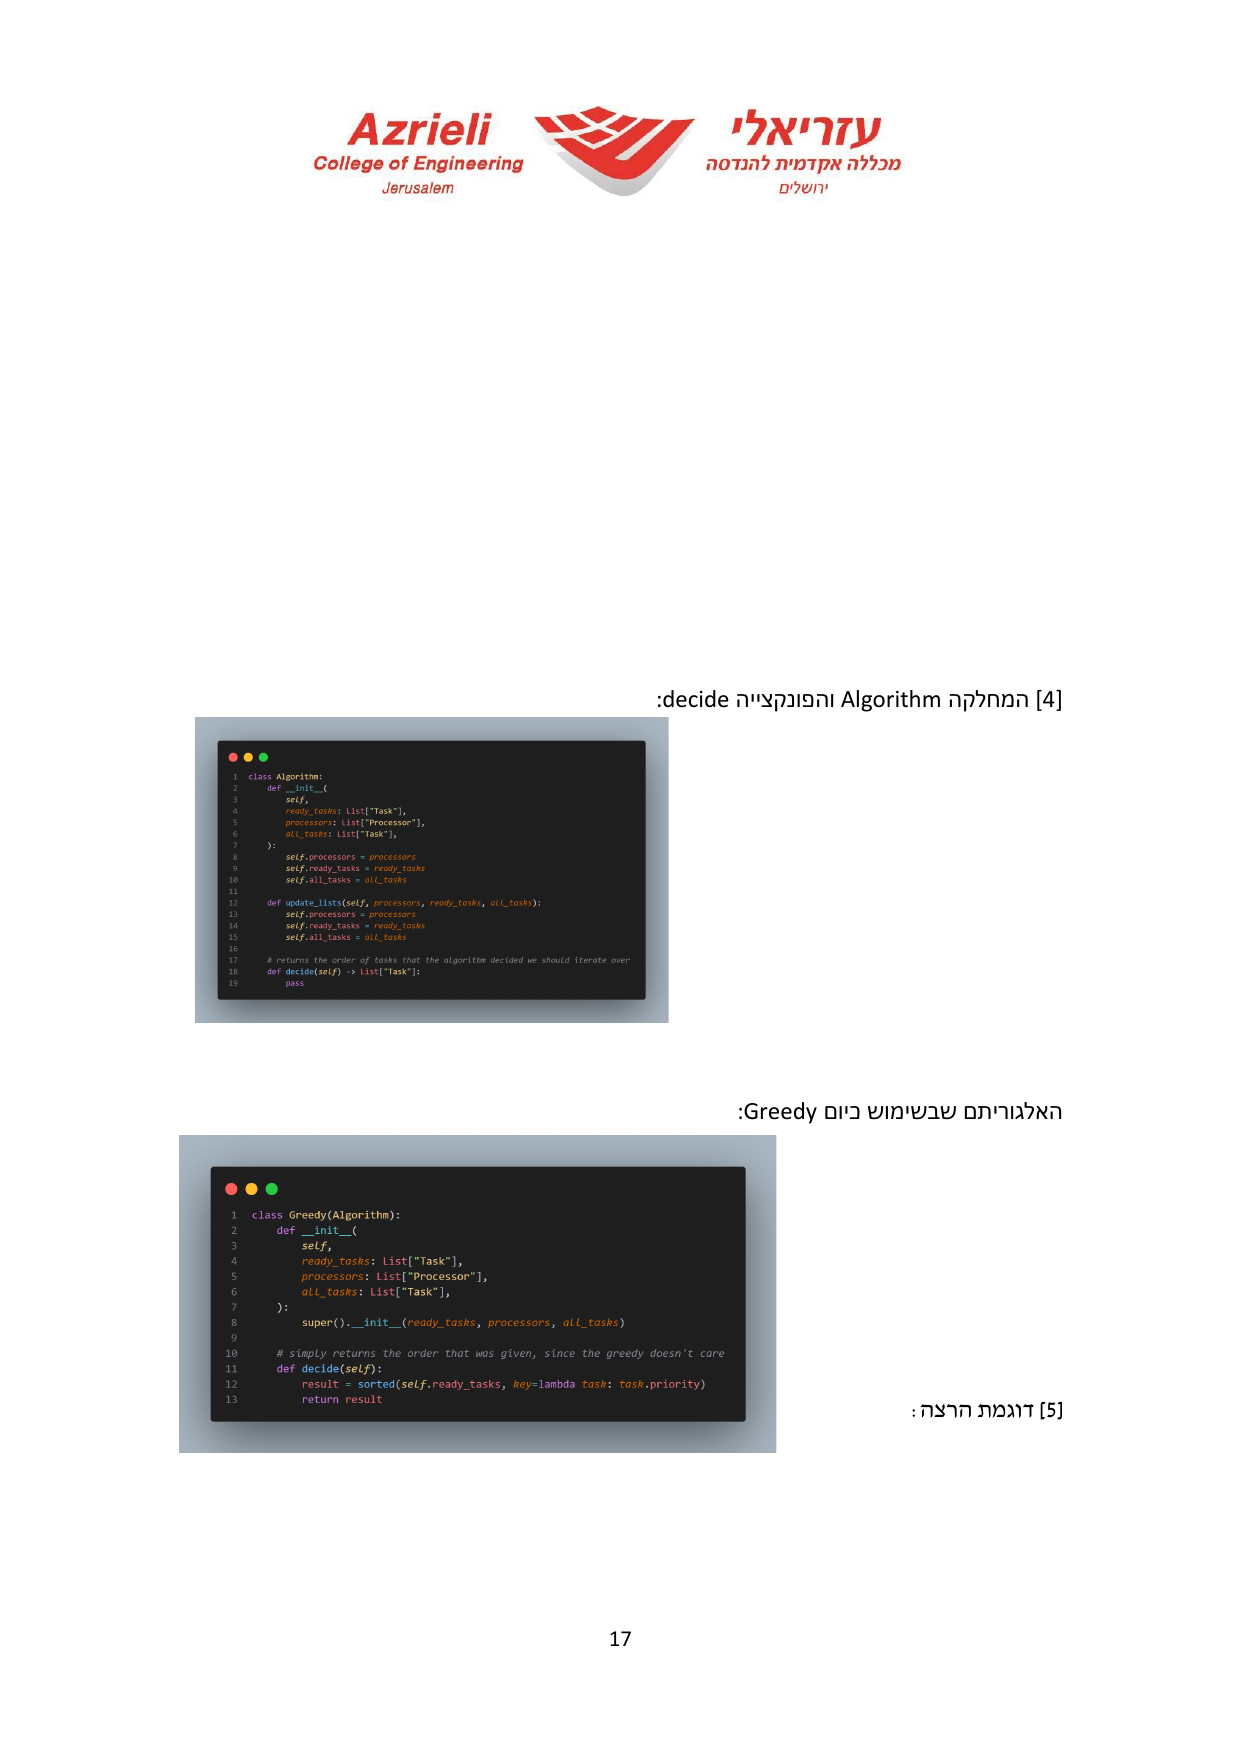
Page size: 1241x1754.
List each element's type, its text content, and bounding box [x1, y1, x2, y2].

picture [194, 717, 669, 1023]
text האלגוריתם שבשימוש כיום Greedy: [177, 1095, 1063, 1126]
text [5] דוגמת הרצה: [177, 1399, 1063, 1423]
picture [179, 1423, 777, 1453]
text [4] המחלקה Algorithm והפונקצייה decide: [177, 683, 1063, 714]
picture [42, 44, 1173, 221]
picture [179, 1135, 777, 1399]
